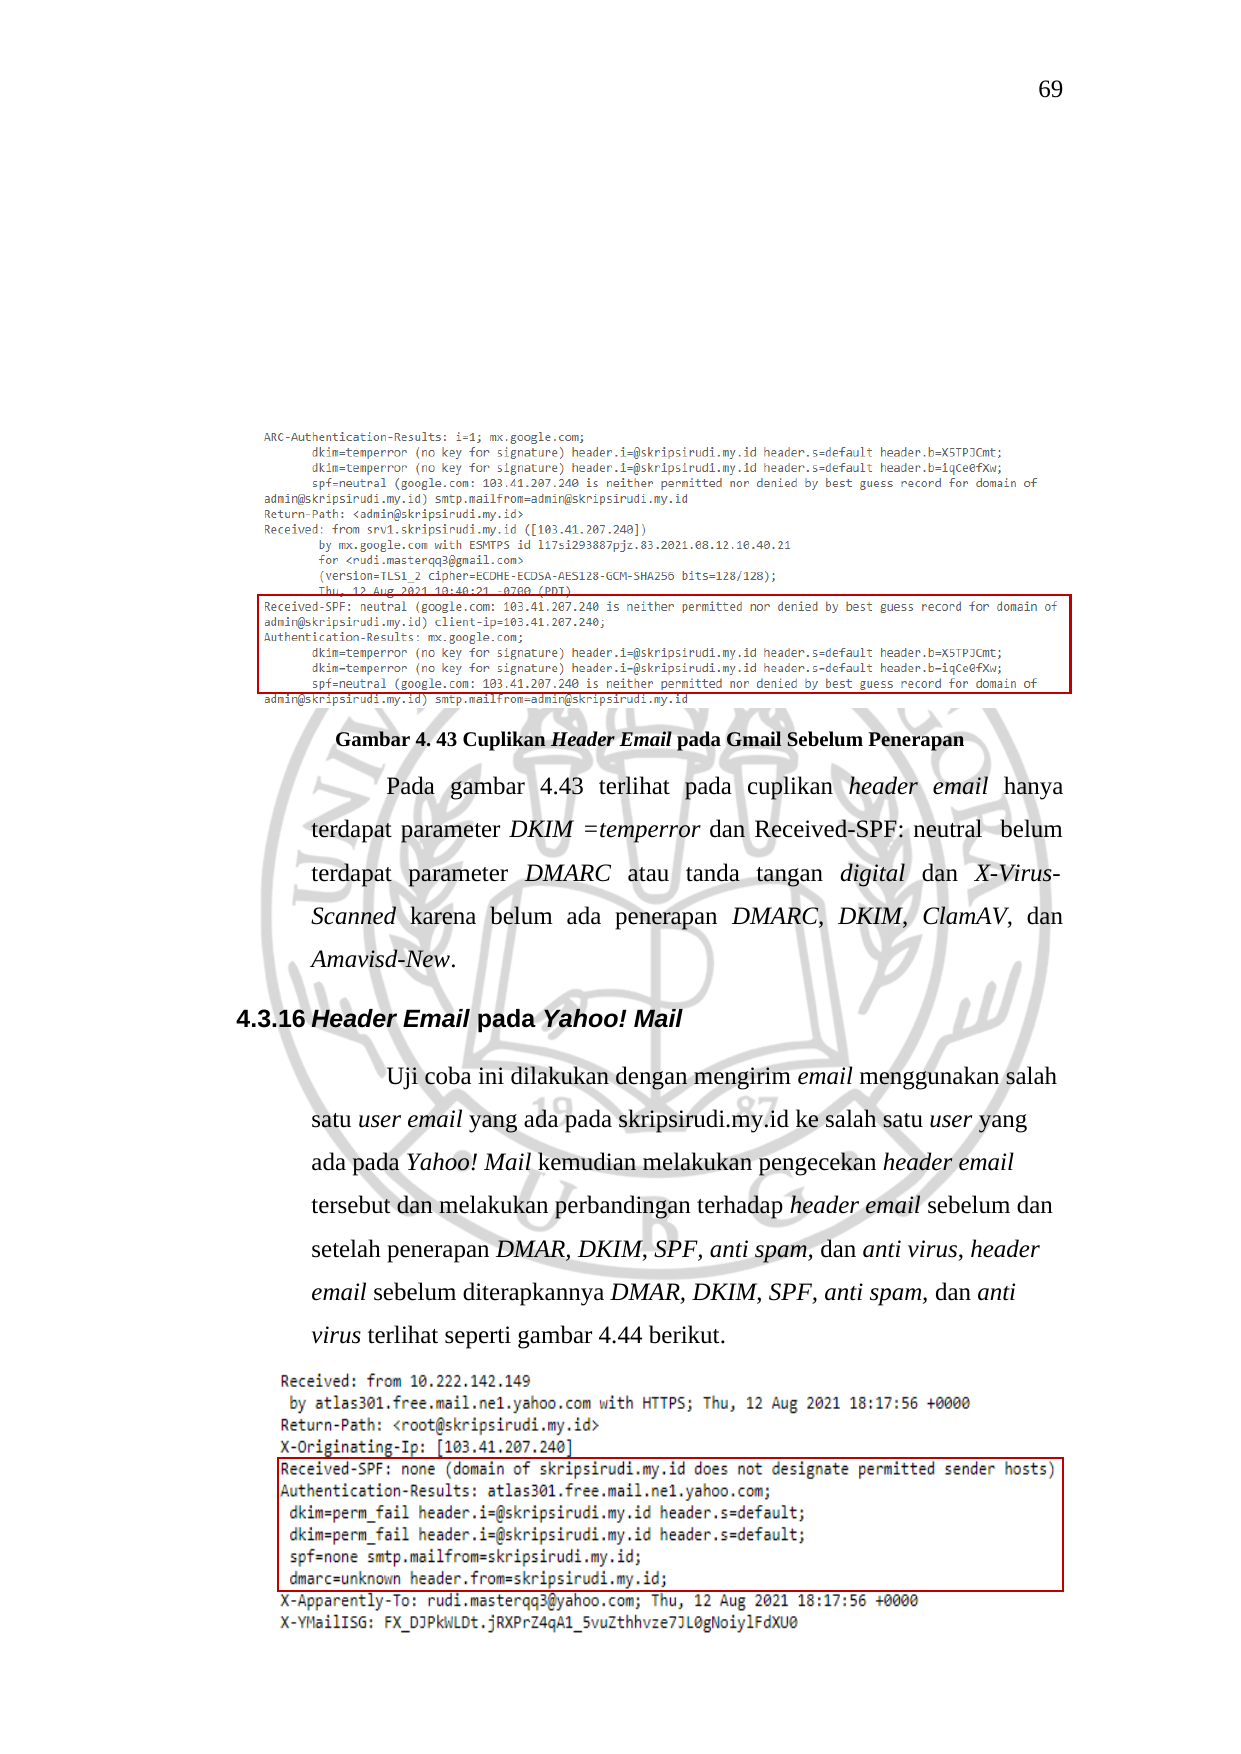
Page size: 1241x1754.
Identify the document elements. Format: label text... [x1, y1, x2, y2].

text Pada gambar 4.43 terlihat pada cuplikan header email hanya terdapat parameter DKIM =temperror dan Received-SPF: neutral belum terdapat parameter DMARC atau tanda tangan digital dan X-Virus-Scanned karena belum ada penerapan DMARC, DKIM, ClamAV, dan Amavisd-New. [311, 771, 1063, 973]
picture [271, 1368, 1063, 1637]
picture [257, 694, 1071, 708]
subtitle Header Email pada Yahoo! Mail [236, 1004, 1063, 1032]
picture [259, 596, 1069, 692]
text Uji coba ini dilakukan dengan mengirim email menggunakan salah satu user email yang ada pada skripsirudi.my.id ke salah satu user yang ada pada Yahoo! Mail kemudian melakukan pengecekan header email tersebut dan melakukan perbandingan terhadap header email sebelum dan setelah penerapan DMAR, DKIM, SPF, anti spam, dan anti virus, header email sebelum diterapkannya DMAR, DKIM, SPF, anti spam, dan anti virus terlihat seperti gambar 4.44 berikut. [311, 1061, 1063, 1349]
picture [279, 1459, 1062, 1590]
picture [257, 427, 1071, 594]
